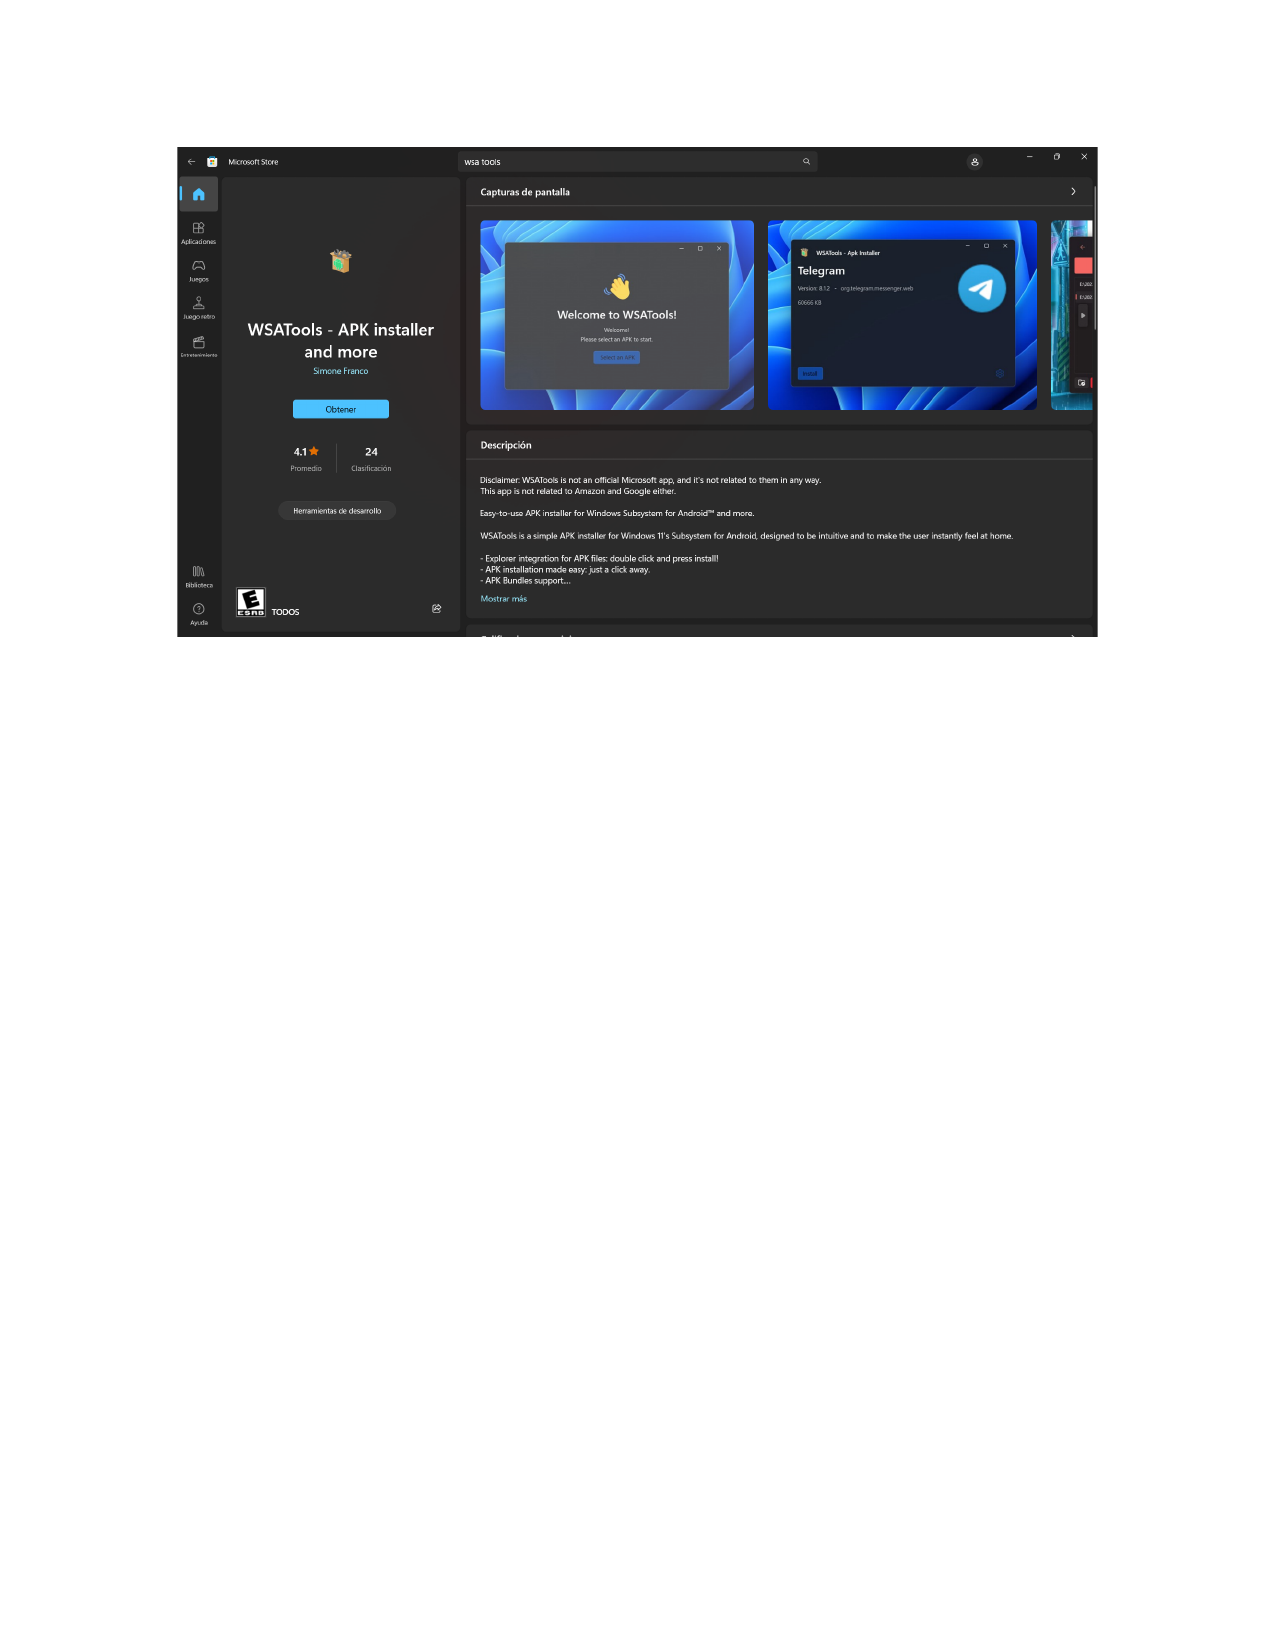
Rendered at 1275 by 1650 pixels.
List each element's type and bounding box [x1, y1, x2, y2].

picture [177, 147, 1098, 637]
